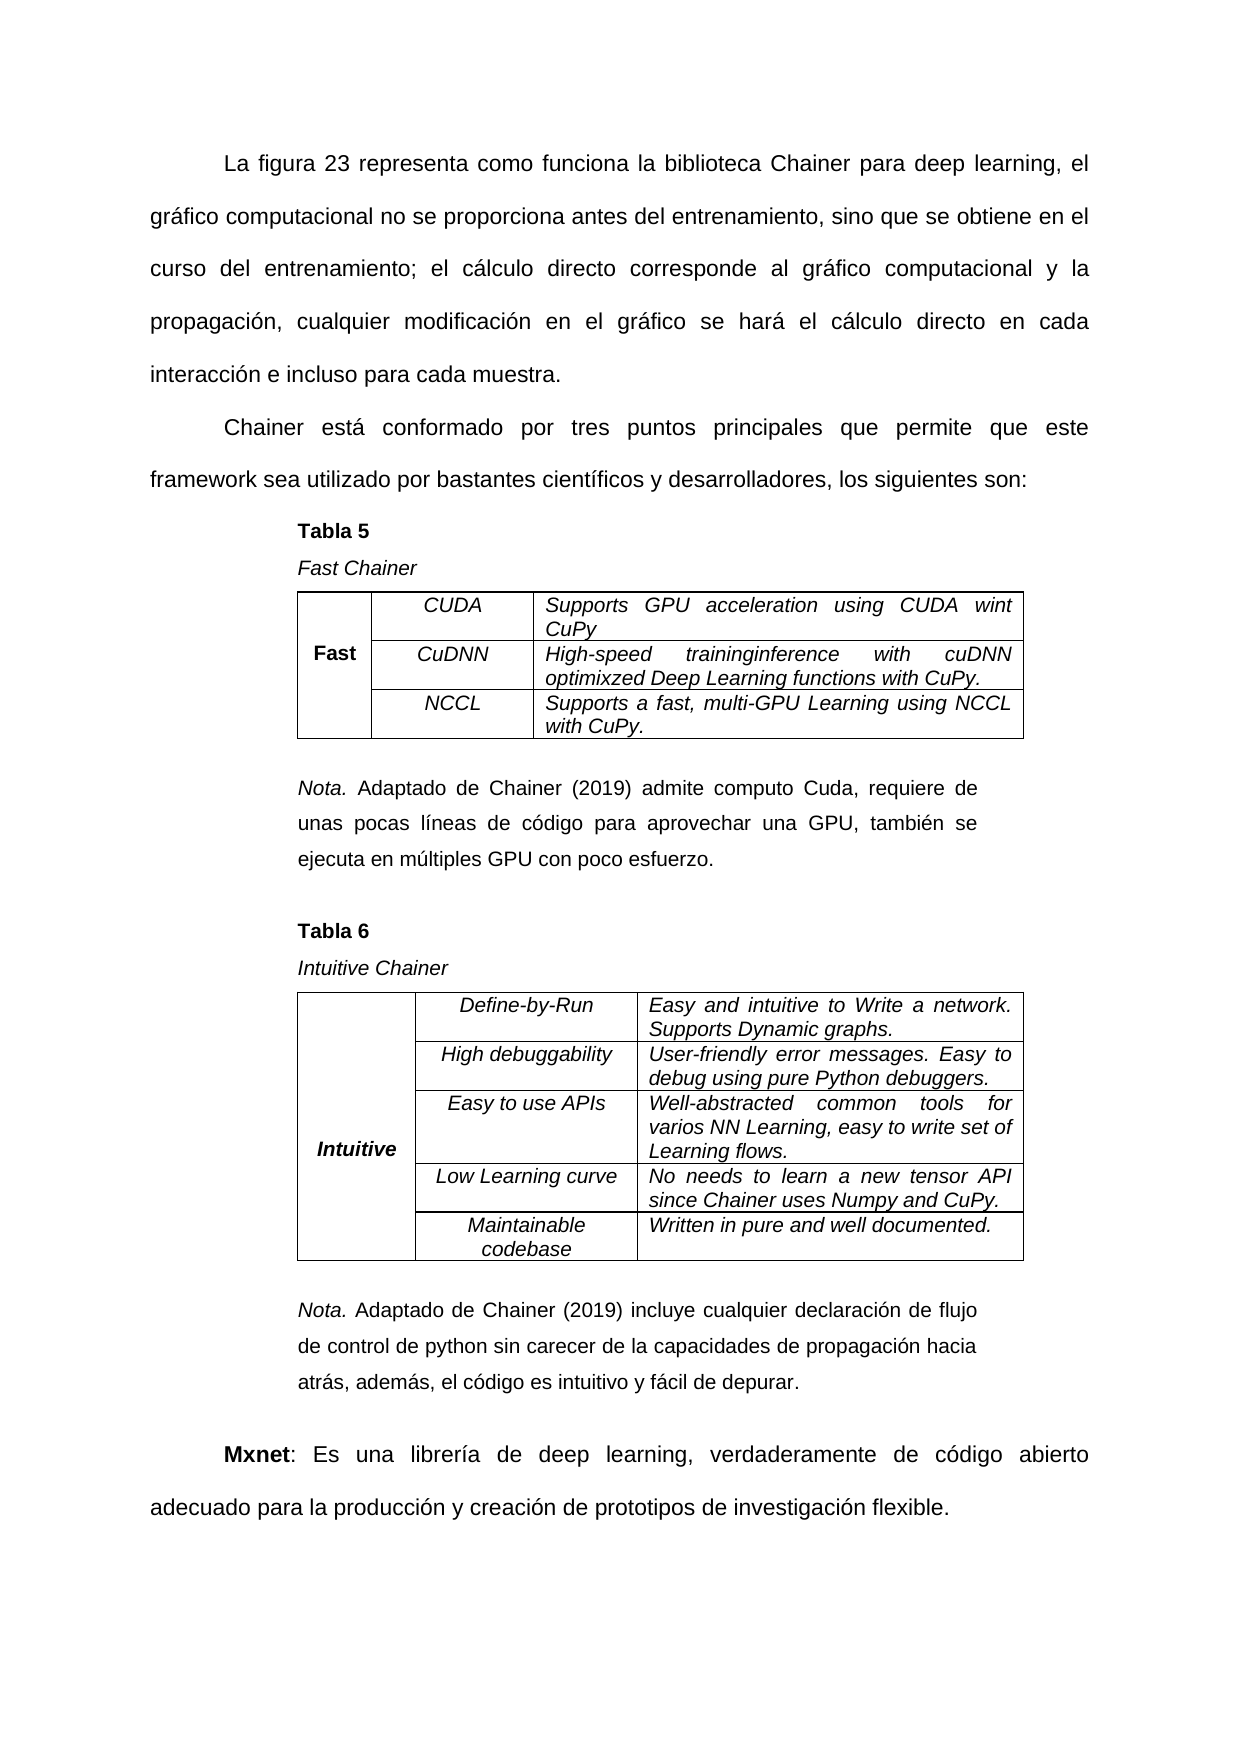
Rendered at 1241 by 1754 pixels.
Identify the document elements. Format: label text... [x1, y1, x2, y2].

table_cell Easy to use APIs [416, 1091, 637, 1162]
table_header Easy and intuitive to Write a network. Supports Dynamic graphs. [638, 993, 1023, 1041]
text Fast Chainer [239, 556, 1090, 579]
table_header Fast [298, 593, 371, 738]
table_cell Well-abstracted common tools for varios NN Learning, easy to write set of Learning flows. [638, 1091, 1023, 1162]
table_cell CuDNN [372, 641, 533, 689]
text Tabla 6 [239, 919, 1090, 943]
table_cell NCCL [372, 690, 533, 738]
table_header CUDA [372, 593, 533, 640]
text Mxnet: Es una librería de deep learning, verdaderamente de código abierto adecuado para la producción y creación de prototipos de investigación flexible. [150, 1441, 1090, 1520]
text Chainer está conformado por tres puntos principales que permite que este framework sea utilizado por bastantes científicos y desarrolladores, los siguientes son: [150, 413, 1090, 493]
table_cell No needs to learn a new tensor API since Chainer uses Numpy and CuPy. [638, 1164, 1023, 1211]
table_cell Written in pure and well documented. [638, 1213, 1023, 1260]
table_cell High-speed traininginference with cuDNN optimixzed Deep Learning functions with CuPy. [534, 641, 1023, 689]
text Nota. Adaptado de Chainer (2019) admite computo Cuda, requiere de unas pocas líneas de código para aprovechar una GPU, también se ejecuta en múltiples GPU con poco esfuerzo. [298, 775, 978, 871]
text Nota. Adaptado de Chainer (2019) incluye cualquier declaración de flujo de control de python sin carecer de la capacidades de propagación hacia atrás, además, el código es intuitivo y fácil de depurar. [298, 1298, 978, 1393]
text La figura 23 representa como funciona la biblioteca Chainer para deep learning, el gráfico computacional no se proporciona antes del entrenamiento, sino que se obtiene en el curso del entrenamiento; el cálculo directo corresponde al gráfico computacional y la propagación, cualquier modificación en el gráfico se hará el cálculo directo en cada interacción e incluso para cada muestra. [150, 150, 1090, 387]
table_header Define-by-Run [416, 993, 637, 1041]
text Tabla 5 [239, 519, 1090, 543]
table_cell Maintainable codebase [416, 1213, 637, 1260]
table_cell High debuggability [416, 1042, 637, 1089]
table_cell Low Learning curve [416, 1164, 637, 1211]
table_header Supports GPU acceleration using CUDA wint CuPy [534, 593, 1023, 640]
table_header Intuitive [298, 993, 415, 1260]
table_cell Supports a fast, multi-GPU Learning using NCCL with CuPy. [534, 690, 1023, 738]
text Intuitive Chainer [239, 956, 1090, 979]
table_cell User-friendly error messages. Easy to debug using pure Python debuggers. [638, 1042, 1023, 1089]
